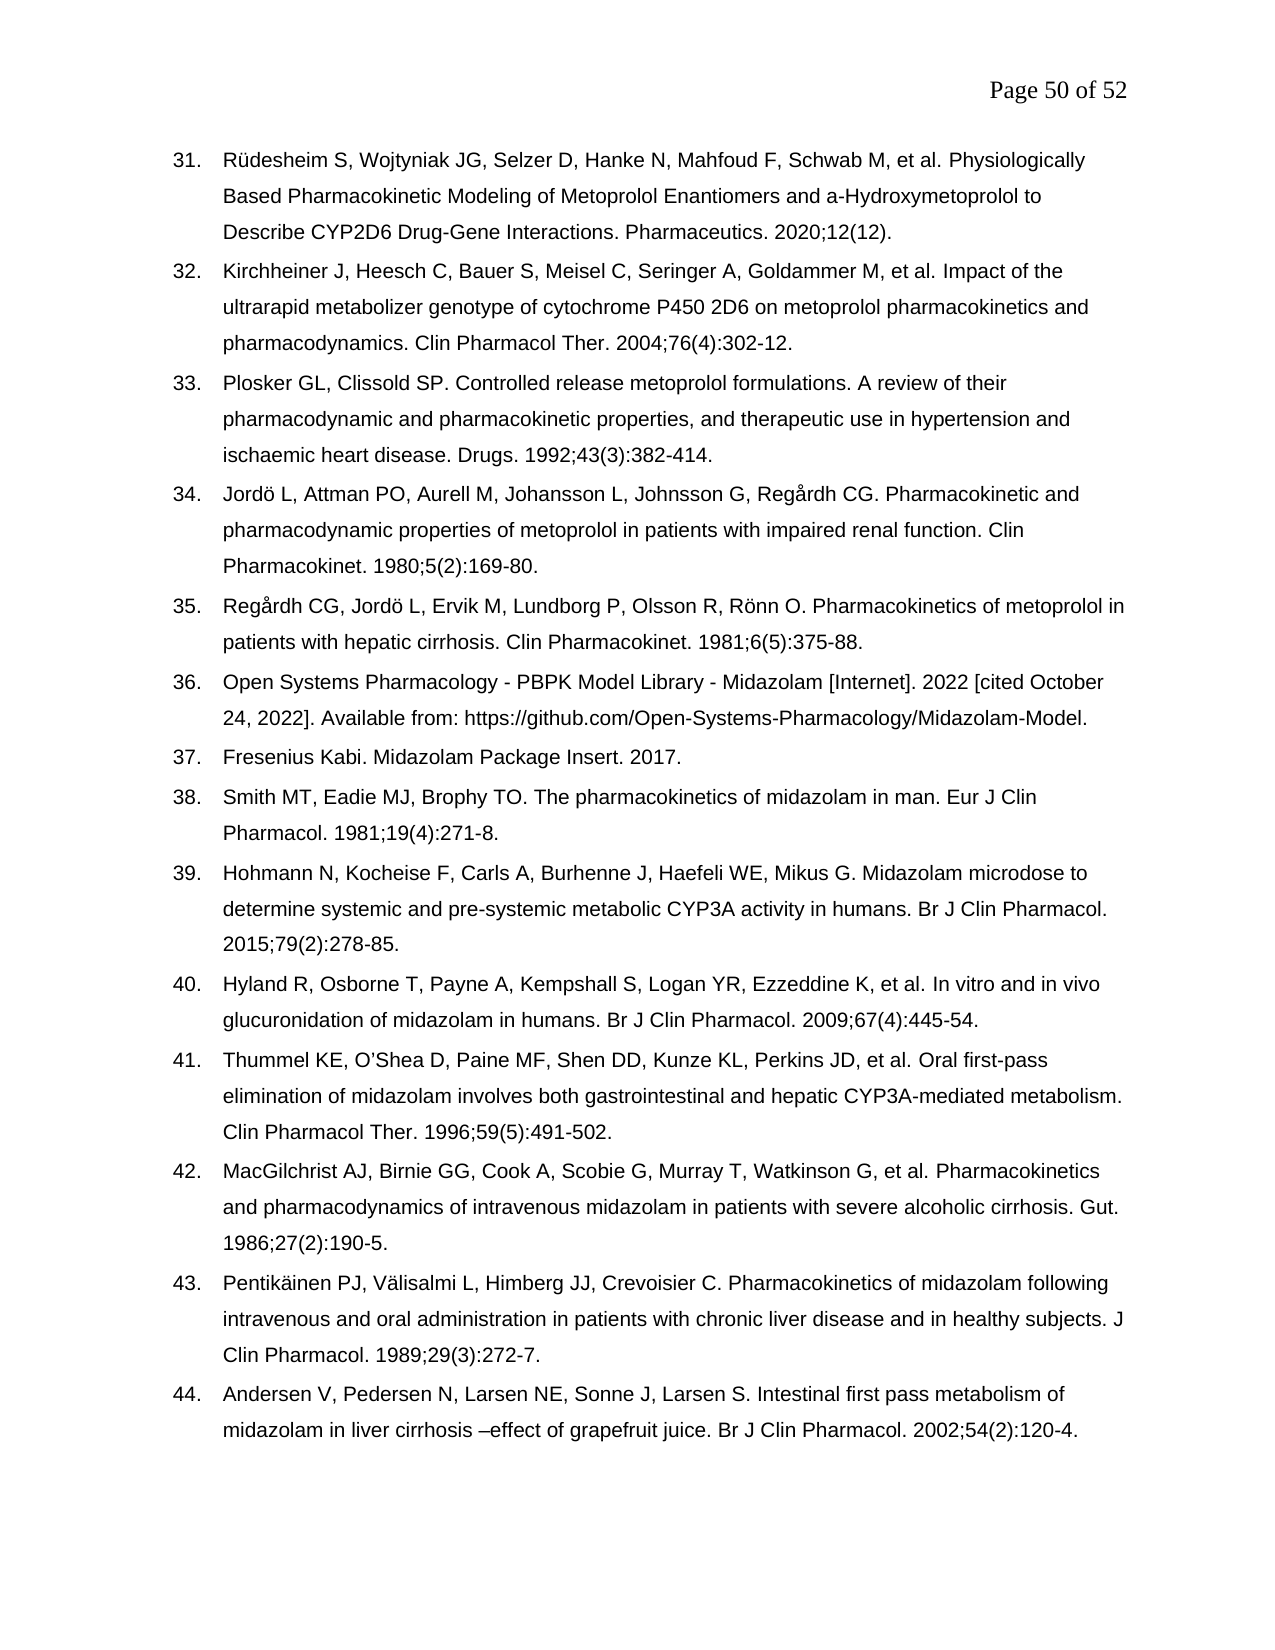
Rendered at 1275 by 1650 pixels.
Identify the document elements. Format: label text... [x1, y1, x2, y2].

list Open Systems Pharmacology - PBPK Model Library - Midazolam [Internet]. 2022 [cited October 24, 2022]. Available from: https://github.com/Open-Systems-Pharmacology/Midazolam-Model. [173, 669, 1127, 729]
list Rüdesheim S, Wojtyniak JG, Selzer D, Hanke N, Mahfoud F, Schwab M, et al. Physiologically Based Pharmacokinetic Modeling of Metoprolol Enantiomers and a-Hydroxymetoprolol to Describe CYP2D6 Drug-Gene Interactions. Pharmaceutics. 2020;12(12). [173, 148, 1127, 243]
list Smith MT, Eadie MJ, Brophy TO. The pharmacokinetics of midazolam in man. Eur J Clin Pharmacol. 1981;19(4):271-8. [173, 785, 1127, 845]
list Regårdh CG, Jordö L, Ervik M, Lundborg P, Olsson R, Rönn O. Pharmacokinetics of metoprolol in patients with hepatic cirrhosis. Clin Pharmacokinet. 1981;6(5):375-88. [173, 594, 1127, 654]
list Plosker GL, Clissold SP. Controlled release metoprolol formulations. A review of their pharmacodynamic and pharmacokinetic properties, and therapeutic use in hypertension and ischaemic heart disease. Drugs. 1992;43(3):382-414. [173, 371, 1127, 467]
list Hyland R, Osborne T, Payne A, Kempshall S, Logan YR, Ezzeddine K, et al. In vitro and in vivo glucuronidation of midazolam in humans. Br J Clin Pharmacol. 2009;67(4):445-54. [173, 972, 1127, 1032]
list Hohmann N, Kocheise F, Carls A, Burhenne J, Haefeli WE, Mikus G. Midazolam microdose to determine systemic and pre-systemic metabolic CYP3A activity in humans. Br J Clin Pharmacol. 2015;79(2):278-85. [173, 860, 1127, 956]
list Kirchheiner J, Heesch C, Bauer S, Meisel C, Seringer A, Goldammer M, et al. Impact of the ultrarapid metabolizer genotype of cytochrome P450 2D6 on metoprolol pharmacokinetics and pharmacodynamics. Clin Pharmacol Ther. 2004;76(4):302-12. [173, 259, 1127, 355]
list Jordö L, Attman PO, Aurell M, Johansson L, Johnsson G, Regårdh CG. Pharmacokinetic and pharmacodynamic properties of metoprolol in patients with impaired renal function. Clin Pharmacokinet. 1980;5(2):169-80. [173, 482, 1127, 578]
list Pentikäinen PJ, Välisalmi L, Himberg JJ, Crevoisier C. Pharmacokinetics of midazolam following intravenous and oral administration in patients with chronic liver disease and in healthy subjects. J Clin Pharmacol. 1989;29(3):272-7. [173, 1271, 1127, 1367]
list Fresenius Kabi. Midazolam Package Insert. 2017. [173, 745, 1127, 769]
list Andersen V, Pedersen N, Larsen NE, Sonne J, Larsen S. Intestinal first pass metabolism of midazolam in liver cirrhosis –effect of grapefruit juice. Br J Clin Pharmacol. 2002;54(2):120-4. [173, 1382, 1127, 1442]
list Thummel KE, O’Shea D, Paine MF, Shen DD, Kunze KL, Perkins JD, et al. Oral first-pass elimination of midazolam involves both gastrointestinal and hepatic CYP3A-mediated metabolism. Clin Pharmacol Ther. 1996;59(5):491-502. [173, 1048, 1127, 1143]
list MacGilchrist AJ, Birnie GG, Cook A, Scobie G, Murray T, Watkinson G, et al. Pharmacokinetics and pharmacodynamics of intravenous midazolam in patients with severe alcoholic cirrhosis. Gut. 1986;27(2):190-5. [173, 1159, 1127, 1255]
